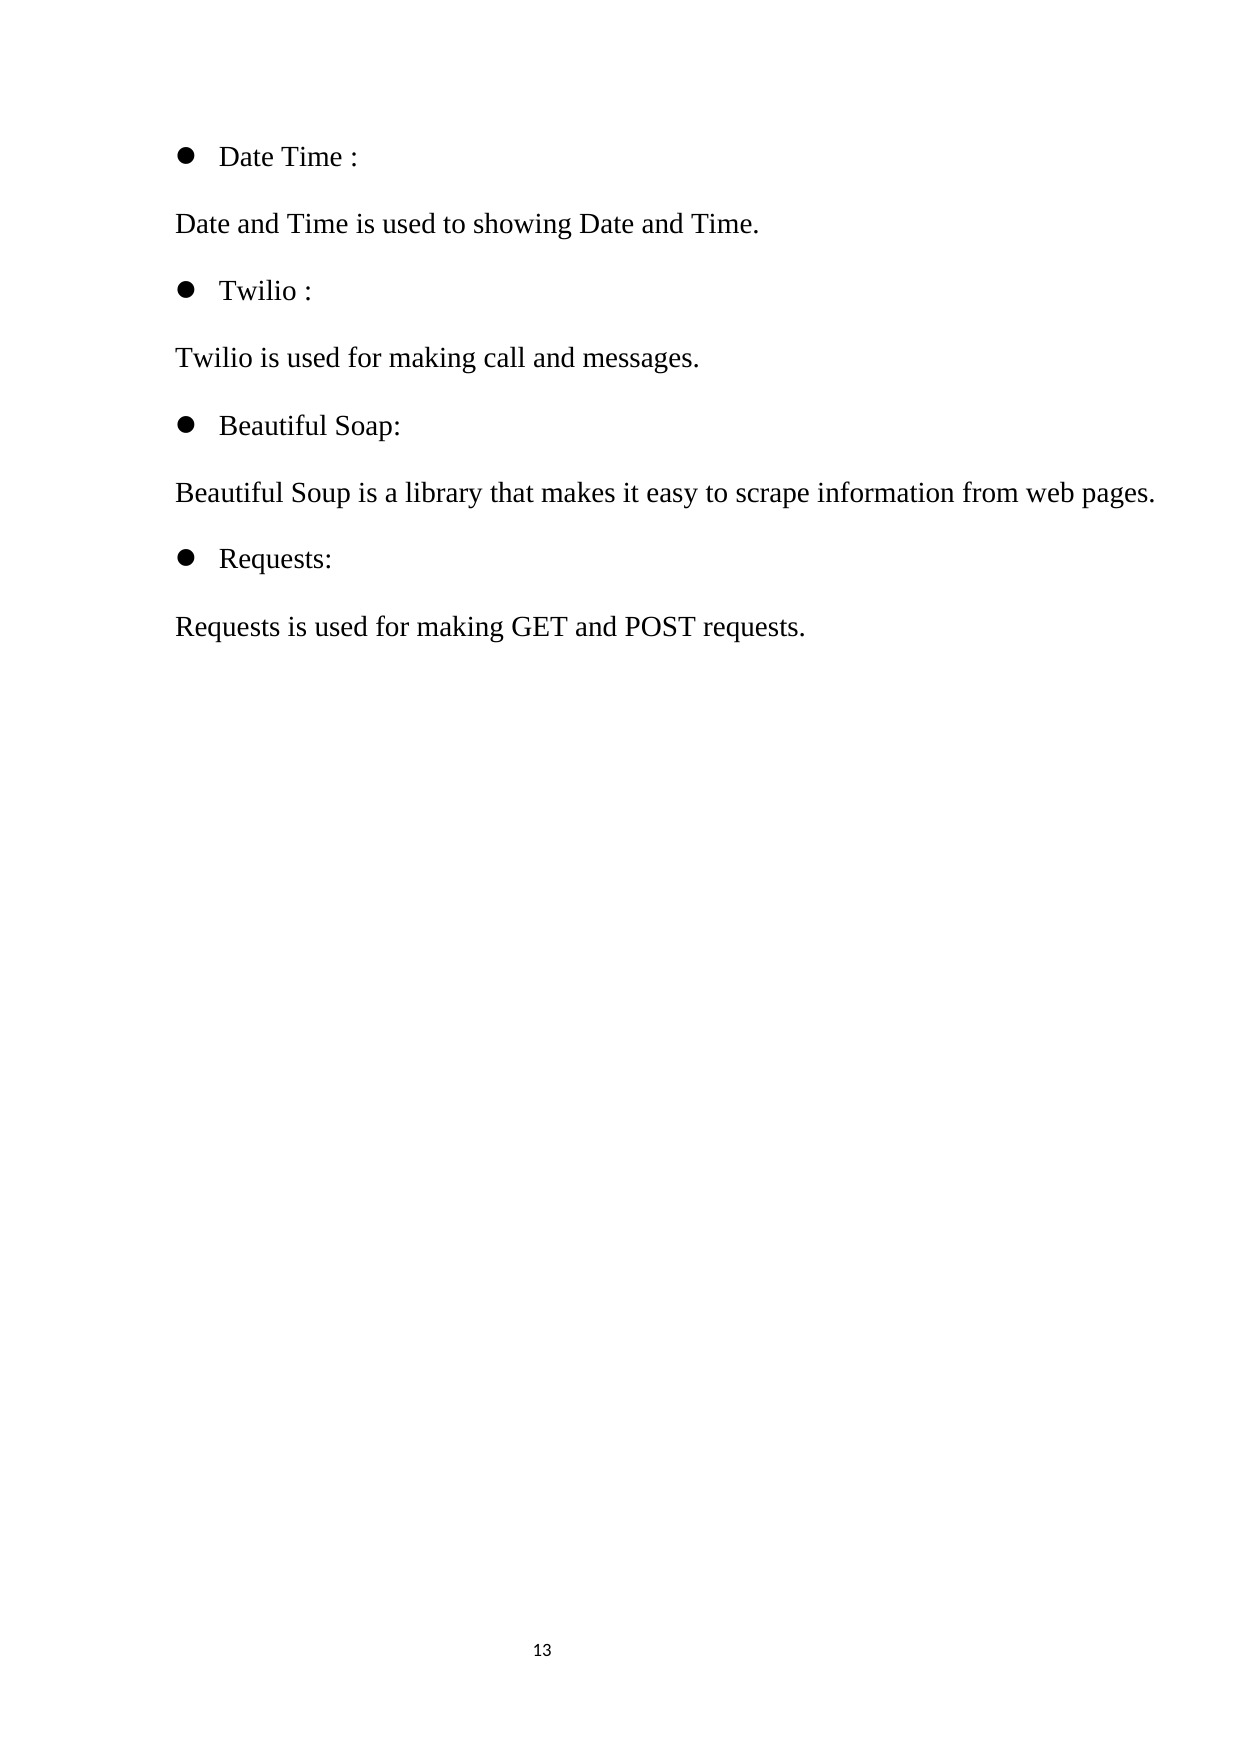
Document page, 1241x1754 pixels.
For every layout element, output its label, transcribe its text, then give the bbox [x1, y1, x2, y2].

list Requests: [175, 542, 1190, 575]
text Beautiful Soup is a library that makes it easy to scrape information from web pages. [175, 475, 1190, 508]
list Beautiful Soap: [175, 408, 1190, 441]
list Date Time : [175, 139, 1190, 173]
text Twilio is used for making call and messages. [175, 341, 1190, 374]
text Requests is used for making GET and POST requests. [175, 609, 1190, 642]
text Date and Time is used to showing Date and Time. [175, 207, 1190, 240]
list Twilio : [175, 273, 1190, 307]
